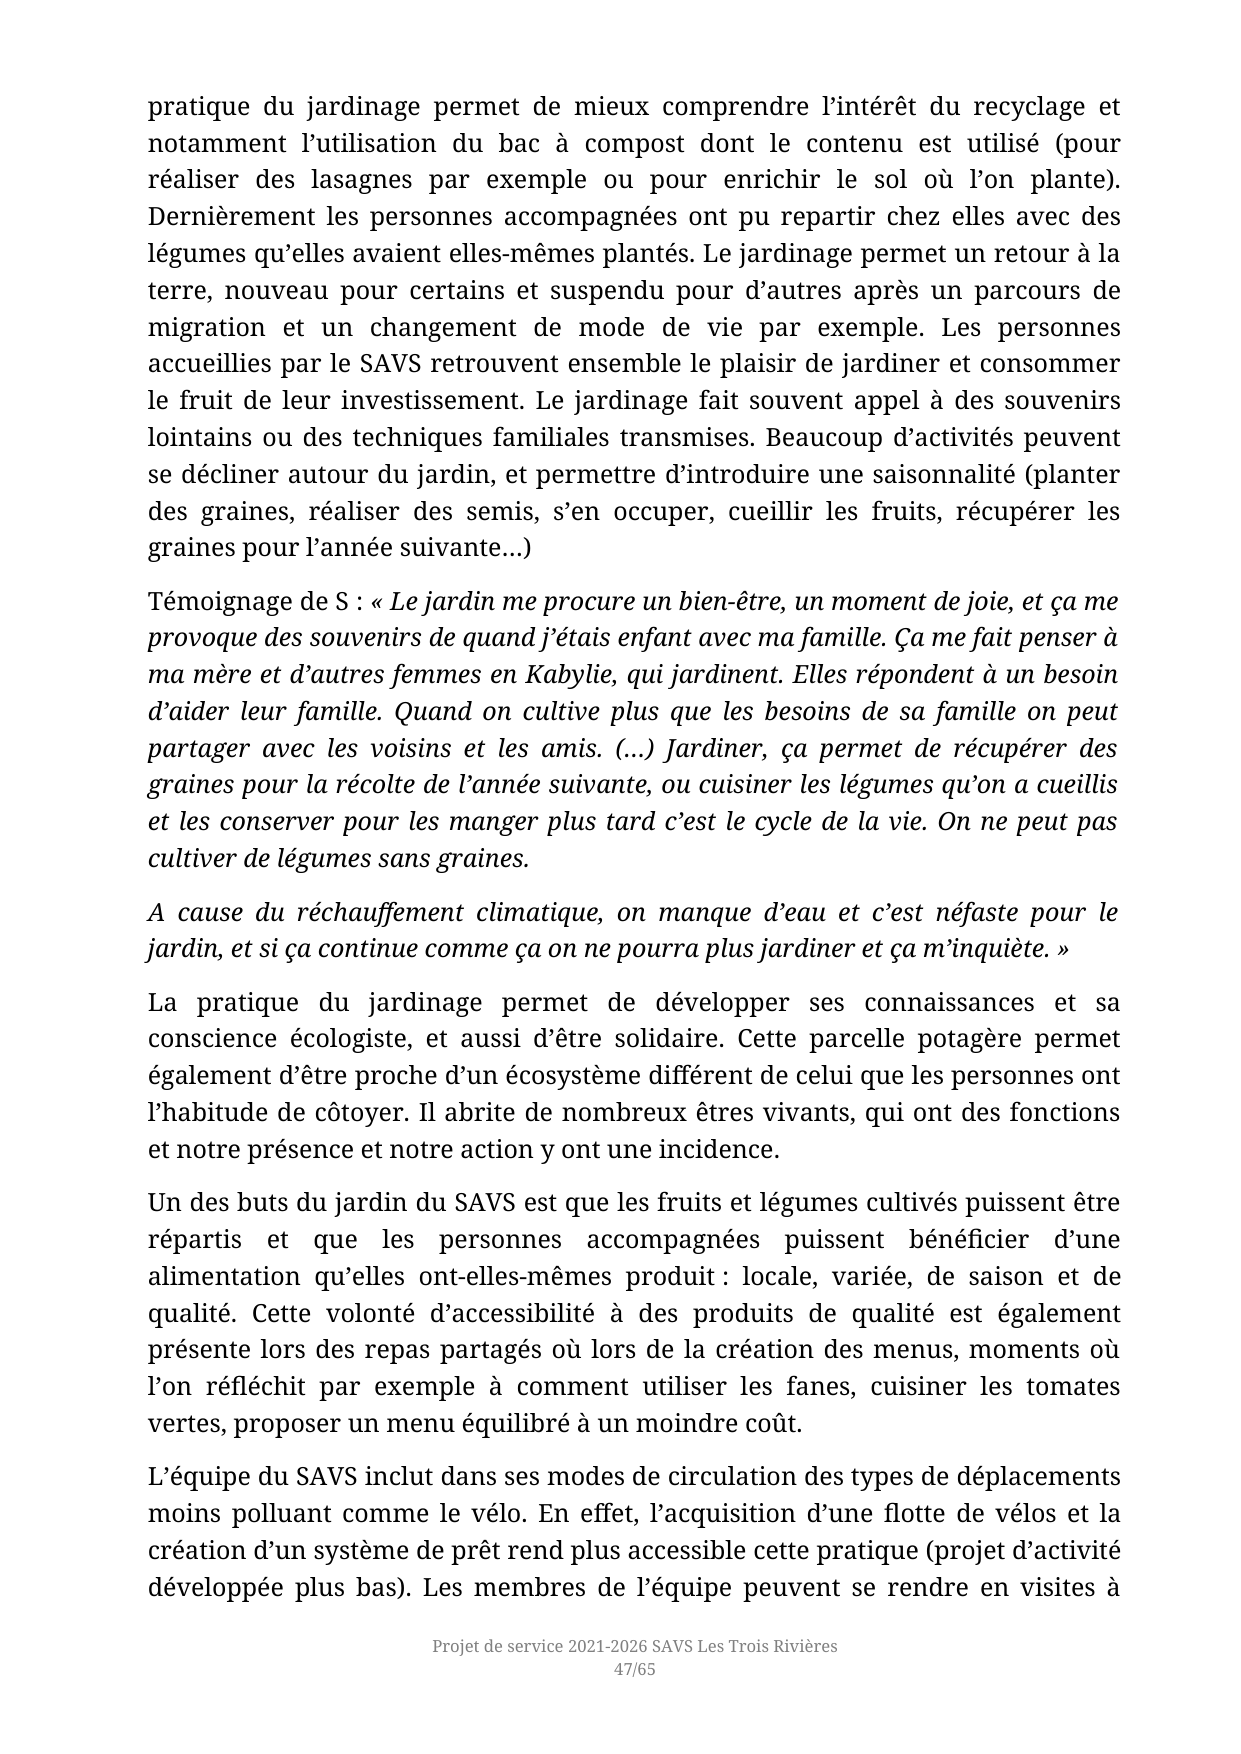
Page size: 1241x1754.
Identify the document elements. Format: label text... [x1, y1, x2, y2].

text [148, 89, 1122, 564]
text La pratique du jardinage permet de développer ses connaissances et sa conscience écologiste, et aussi d’être solidaire. Cette parcelle potagère permet également d’être proche d’un écosystème différent de celui que les personnes ont l’habitude de côtoyer. Il abrite de nombreux êtres vivants, qui ont des fonctions et notre présence et notre action y ont une incidence. [148, 984, 1122, 1166]
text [148, 1459, 1122, 1603]
text Un des buts du jardin du SAVS est que les fruits et légumes cultivés puissent être répartis et que les personnes accompagnées puissent bénéficier d’une alimentation qu’elles ont-elles-mêmes produit : locale, variée, de saison et de qualité. Cette volonté d’accessibilité à des produits de qualité est également présente lors des repas partagés où lors de la création des menus, moments où l’on réfléchit par exemple à comment utiliser les fanes, cuisiner les tomates vertes, proposer un menu équilibré à un moindre coût. [148, 1185, 1122, 1439]
text A cause du réchauffement climatique, on manque d’eau et c’est néfaste pour le jardin, et si ça continue comme ça on ne pourra plus jardiner et ça m’inquiète. » [148, 894, 1122, 965]
text Témoignage de S : « Le jardin me procure un bien-être, un moment de joie, et ça me provoque des souvenirs de quand j’étais enfant avec ma famille. Ça me fait penser à ma mère et d’autres femmes en Kabylie, qui jardinent. Elles répondent à un besoin d’aider leur famille. Quand on cultive plus que les besoins de sa famille on peut partager avec les voisins et les amis. (…) Jardiner, ça permet de récupérer des graines pour la récolte de l’année suivante, ou cuisiner les légumes qu’on a cueillis et les conserver pour les manger plus tard c’est le cycle de la vie. On ne peut pas cultiver de légumes sans graines. [148, 583, 1122, 875]
